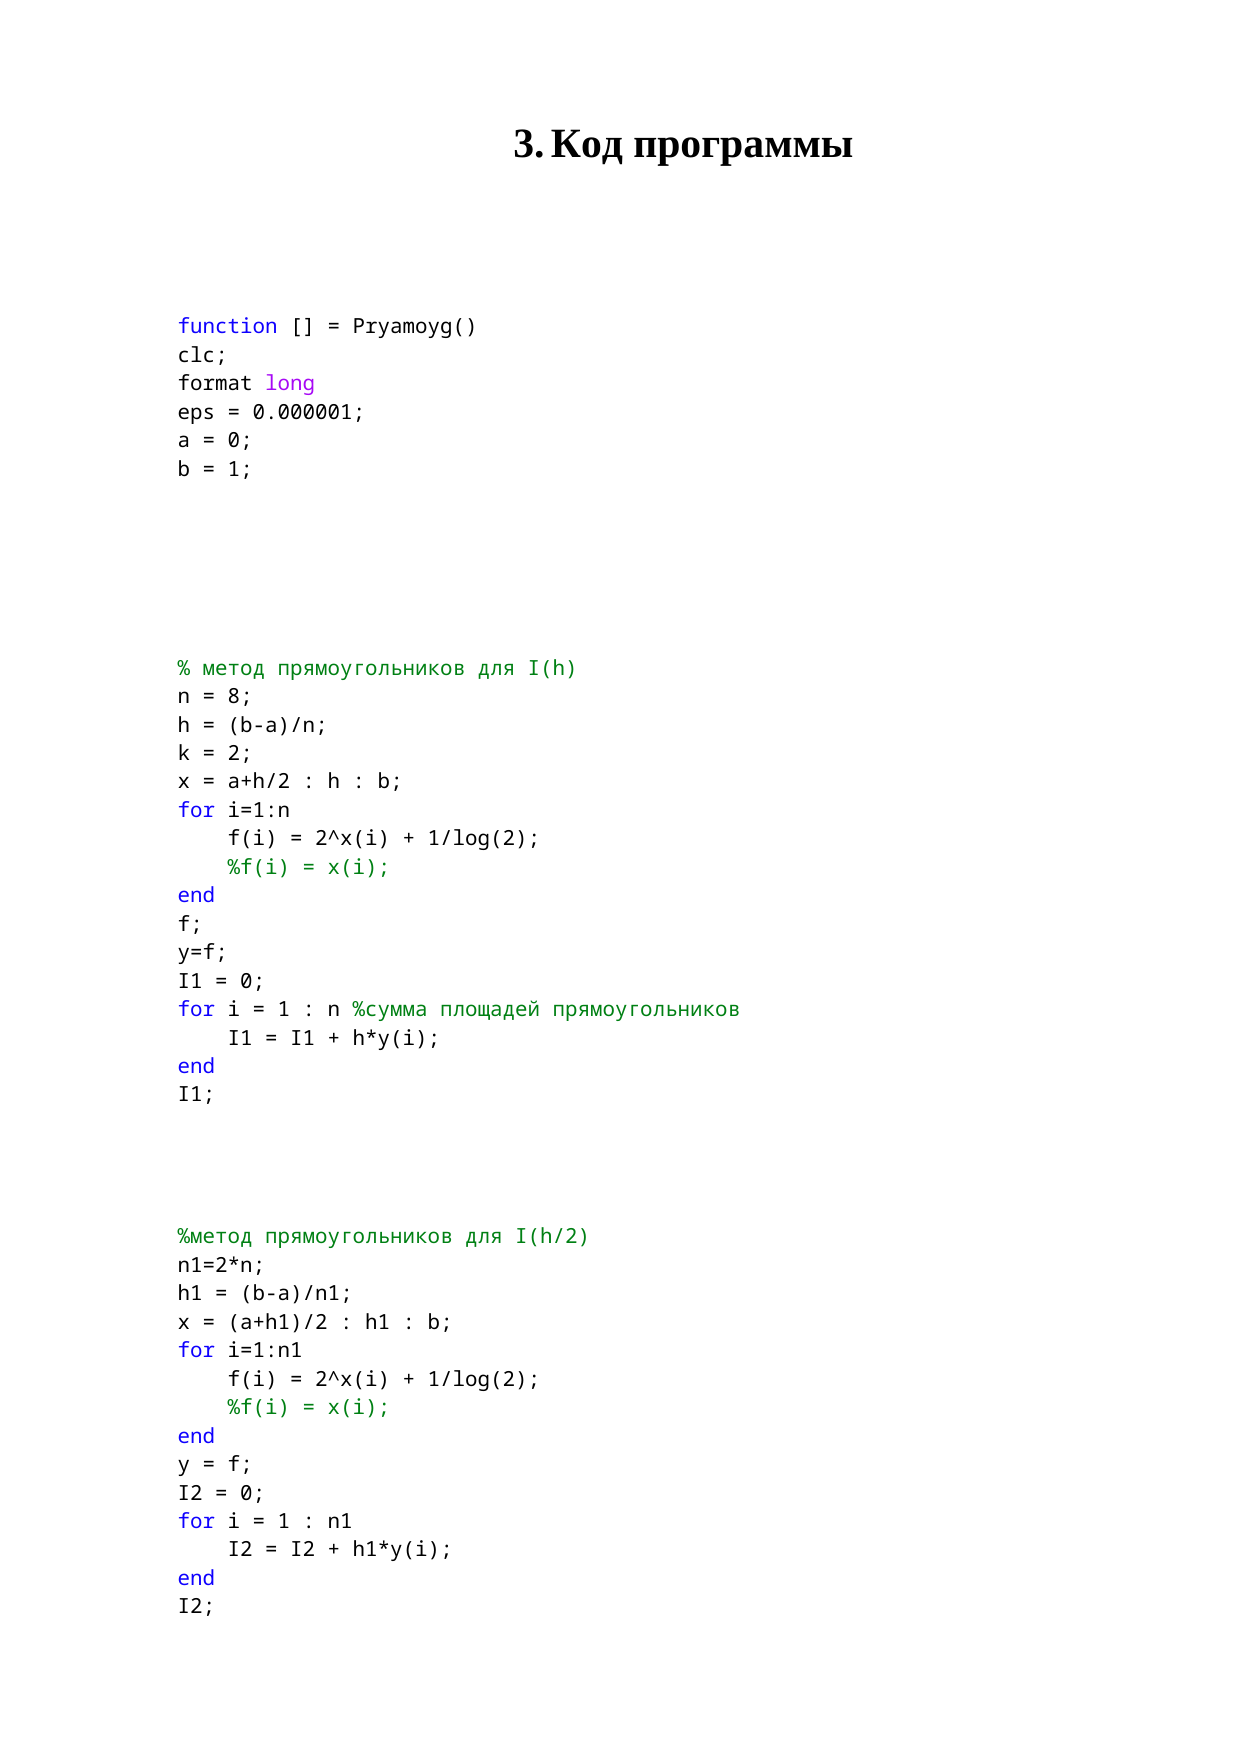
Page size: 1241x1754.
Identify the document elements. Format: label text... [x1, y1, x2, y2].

text y = f; [177, 1449, 1152, 1478]
text b = 1; [177, 454, 1152, 482]
text f; [177, 909, 1152, 937]
text end [177, 1051, 1152, 1079]
text n = 8; [177, 681, 1152, 710]
text I2 = I2 + h1*y(i); [177, 1534, 1152, 1563]
text % метод прямоугольников для I(h) [177, 653, 1152, 681]
text clc; [177, 340, 1152, 368]
text end [177, 880, 1152, 909]
text format long [177, 368, 1152, 397]
text h1 = (b-a)/n1; [177, 1278, 1152, 1307]
text for i = 1 : n1 [177, 1506, 1152, 1534]
text h = (b-a)/n; [177, 710, 1152, 738]
text x = (a+h1)/2 : h1 : b; [177, 1307, 1152, 1335]
text n1=2*n; [177, 1250, 1152, 1278]
text I1; [177, 1079, 1152, 1108]
text function [] = Pryamoyg() [177, 312, 1152, 340]
text I1 = I1 + h*y(i); [177, 1023, 1152, 1051]
text x = a+h/2 : h : b; [177, 767, 1152, 795]
text I2 = 0; [177, 1478, 1152, 1506]
text eps = 0.000001; [177, 397, 1152, 425]
text I2; [177, 1591, 1152, 1620]
text end [177, 1421, 1152, 1449]
text %f(i) = x(i); [177, 1392, 1152, 1421]
text f(i) = 2^x(i) + 1/log(2); [177, 1364, 1152, 1392]
text f(i) = 2^x(i) + 1/log(2); [177, 823, 1152, 852]
text %f(i) = x(i); [177, 852, 1152, 880]
list Код программы [215, 118, 1152, 166]
text end [177, 1563, 1152, 1591]
text y=f; [177, 937, 1152, 966]
text I1 = 0; [177, 966, 1152, 994]
text for i=1:n [177, 795, 1152, 823]
text for i=1:n1 [177, 1335, 1152, 1364]
text for i = 1 : n %сумма площадей прямоугольников [177, 994, 1152, 1023]
text a = 0; [177, 425, 1152, 454]
text %метод прямоугольников для I(h/2) [177, 1222, 1152, 1250]
text k = 2; [177, 738, 1152, 767]
